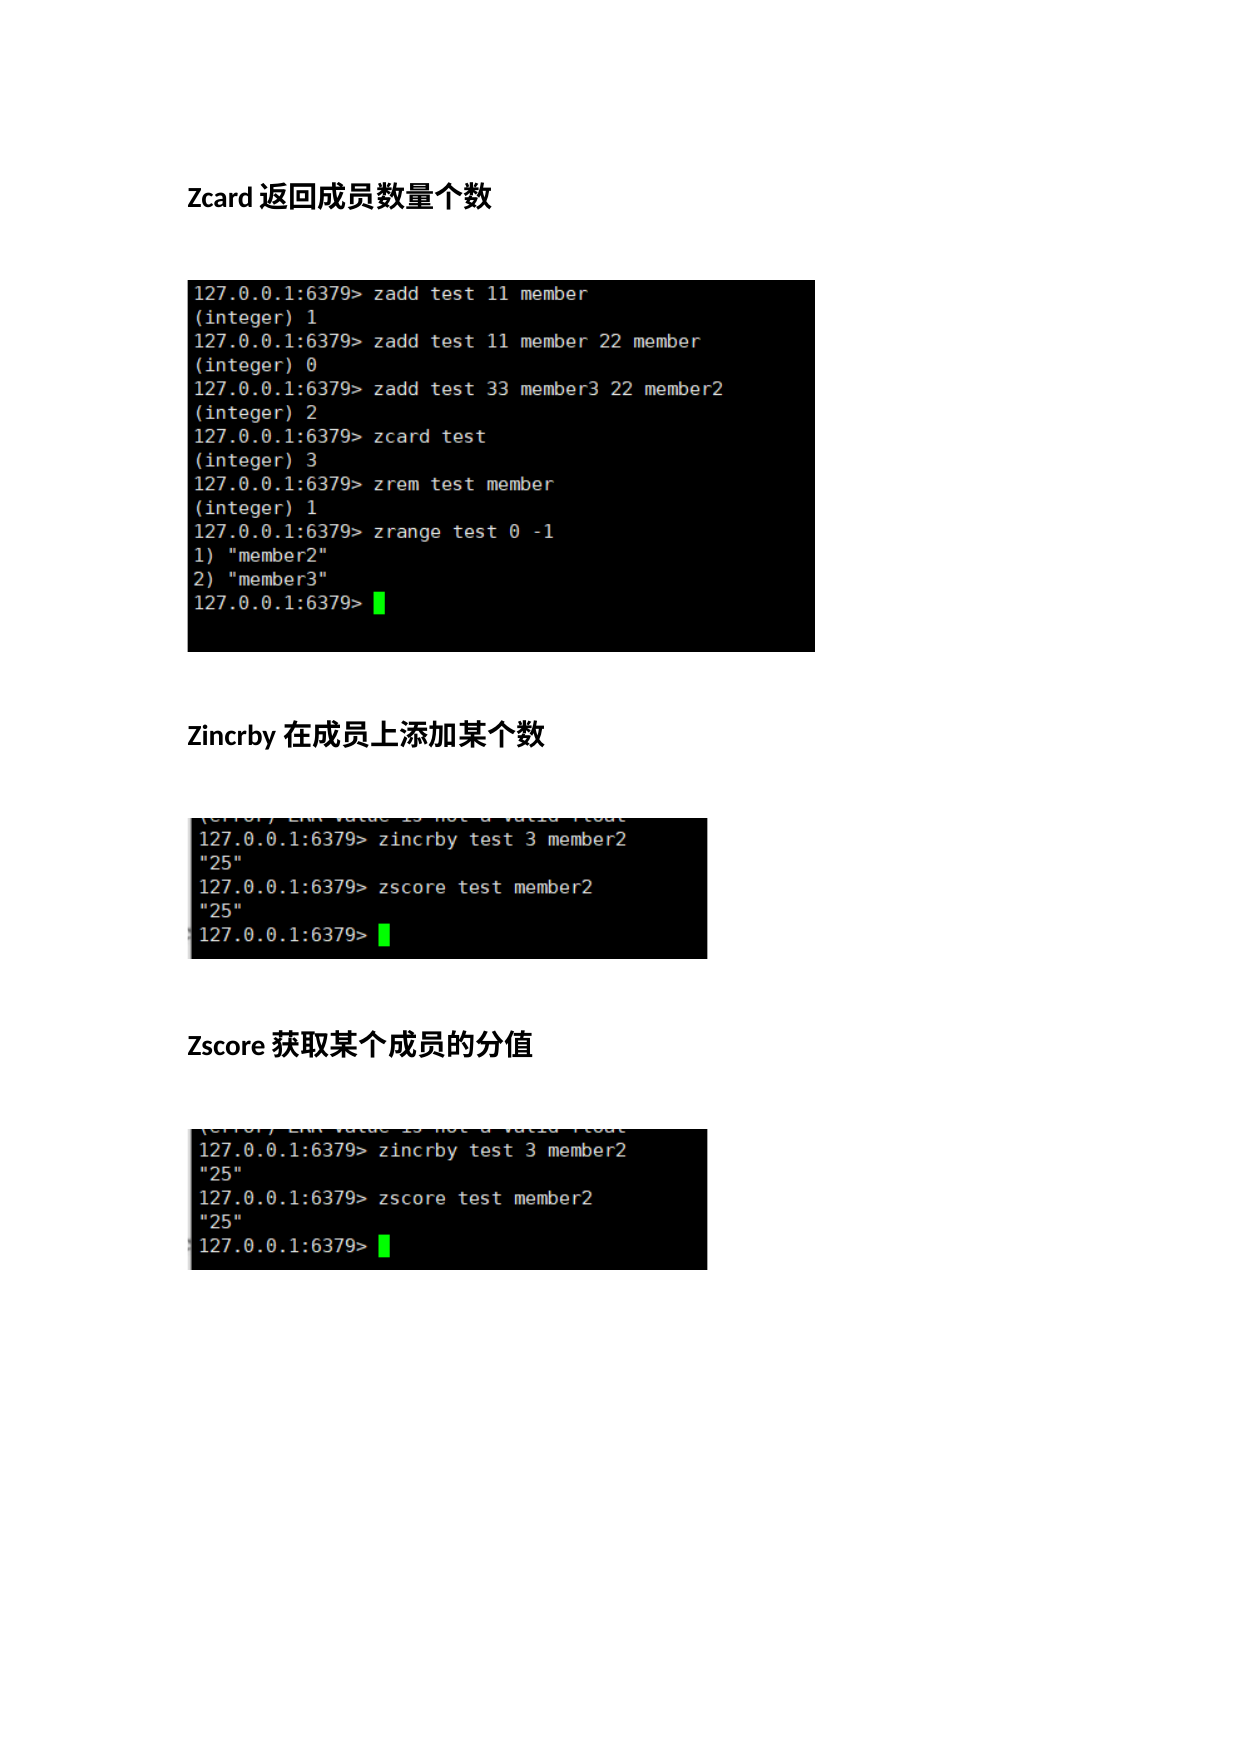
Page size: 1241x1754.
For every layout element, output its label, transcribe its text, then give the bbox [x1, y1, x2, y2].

subtitle Zcard返回成员数量个数 [187, 162, 1053, 227]
picture [187, 280, 815, 652]
subtitle Zincrby 在成员上添加某个数 [187, 700, 1053, 765]
subtitle Zscore获取某个成员的分值 [187, 1011, 1053, 1076]
picture [187, 1129, 708, 1270]
picture [187, 818, 708, 959]
